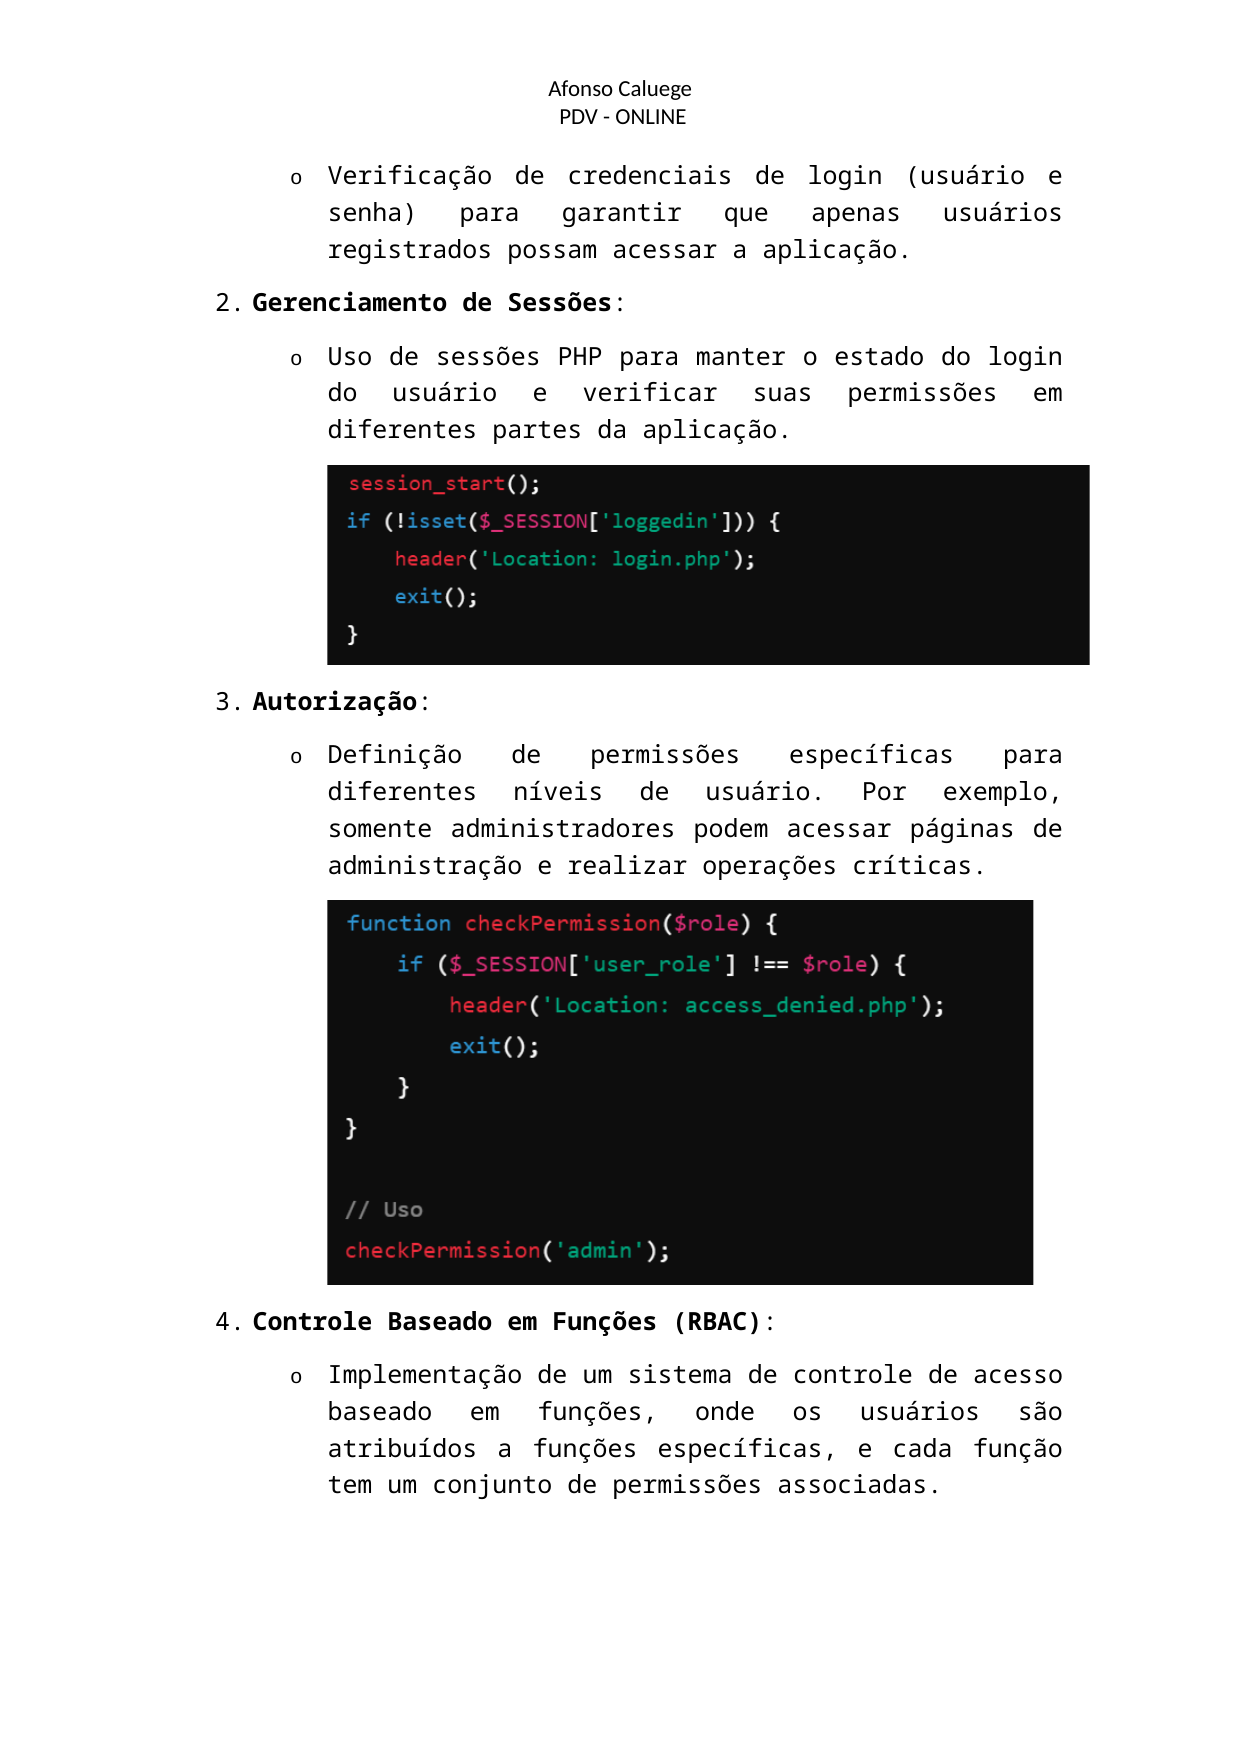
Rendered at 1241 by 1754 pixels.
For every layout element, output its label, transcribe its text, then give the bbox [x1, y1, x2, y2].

list Definição de permissões específicas para diferentes níveis de usuário. Por exemplo, somente administradores podem acessar páginas de administração e realizar operações críticas. [290, 737, 1063, 881]
list Autorização: [215, 683, 1063, 718]
list Implementação de um sistema de controle de acesso baseado em funções, onde os usuários são atribuídos a funções específicas, e cada função tem um conjunto de permissões associadas. [290, 1357, 1063, 1501]
list Gerenciamento de Sessões: [215, 285, 1063, 319]
list Verificação de credenciais de login (usuário e senha) para garantir que apenas usuários registrados possam acessar a aplicação. [290, 158, 1063, 265]
list Controle Baseado em Funções (RBAC): [215, 1303, 1063, 1337]
picture [327, 900, 1034, 1285]
picture [327, 465, 1090, 665]
list Uso de sessões PHP para manter o estado do login do usuário e verificar suas permissões em diferentes partes da aplicação. [290, 338, 1063, 446]
